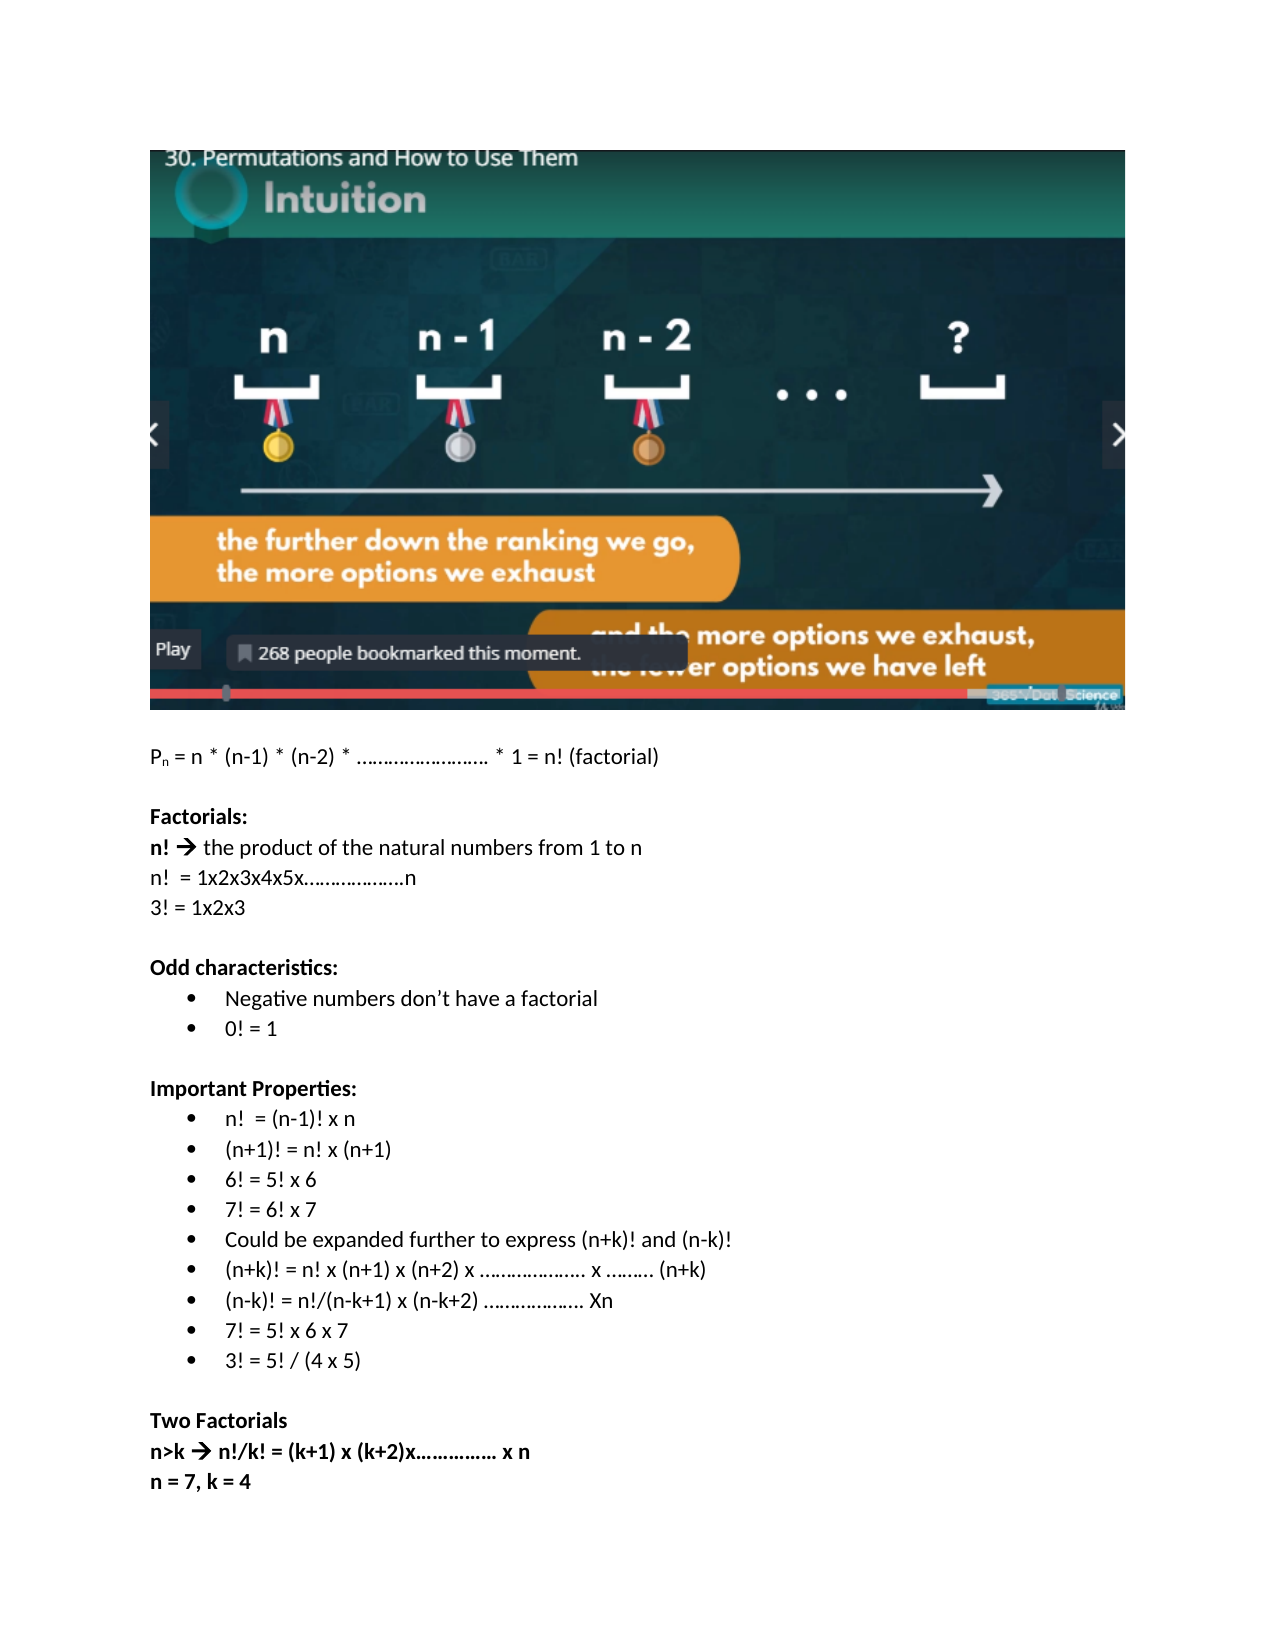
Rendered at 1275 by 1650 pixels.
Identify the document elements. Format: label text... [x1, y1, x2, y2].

picture [150, 150, 1125, 710]
text Important Properties: [150, 1074, 1125, 1102]
list Could be expanded further to express (n+k)! and (n-k)! [187, 1225, 1125, 1253]
list 0! = 1 [187, 1014, 1125, 1042]
list 7! = 6! x 7 [187, 1195, 1125, 1223]
list (n+k)! = n! x (n+1) x (n+2) x ……………….. x ……… (n+k) [187, 1256, 1125, 1284]
text 3! = 1x2x3 [150, 893, 1125, 921]
list n! = (n-1)! x n [187, 1104, 1125, 1133]
list Negative numbers don’t have a factorial [187, 984, 1125, 1012]
text n = 7, k = 4 [150, 1467, 1125, 1495]
list 6! = 5! x 6 [187, 1165, 1125, 1193]
list (n-k)! = n!/(n-k+1) x (n-k+2) ………………. Xn [187, 1286, 1125, 1314]
text Two Factorials [150, 1407, 1125, 1435]
text n! = 1x2x3x4x5x……………….n [150, 863, 1125, 891]
text Odd characteristics: [150, 953, 1125, 982]
text Pn = n * (n-1) * (n-2) * ……………………. * 1 = n! (factorial) [150, 742, 1125, 770]
list (n+1)! = n! x (n+1) [187, 1135, 1125, 1163]
text n>k n!/k! = (k+1) x (k+2)x…………… x n [150, 1437, 1125, 1465]
list 7! = 5! x 6 x 7 [187, 1316, 1125, 1344]
text Factorials: [150, 802, 1125, 831]
text n! the product of the natural numbers from 1 to n [150, 833, 1125, 861]
list 3! = 5! / (4 x 5) [187, 1346, 1125, 1374]
